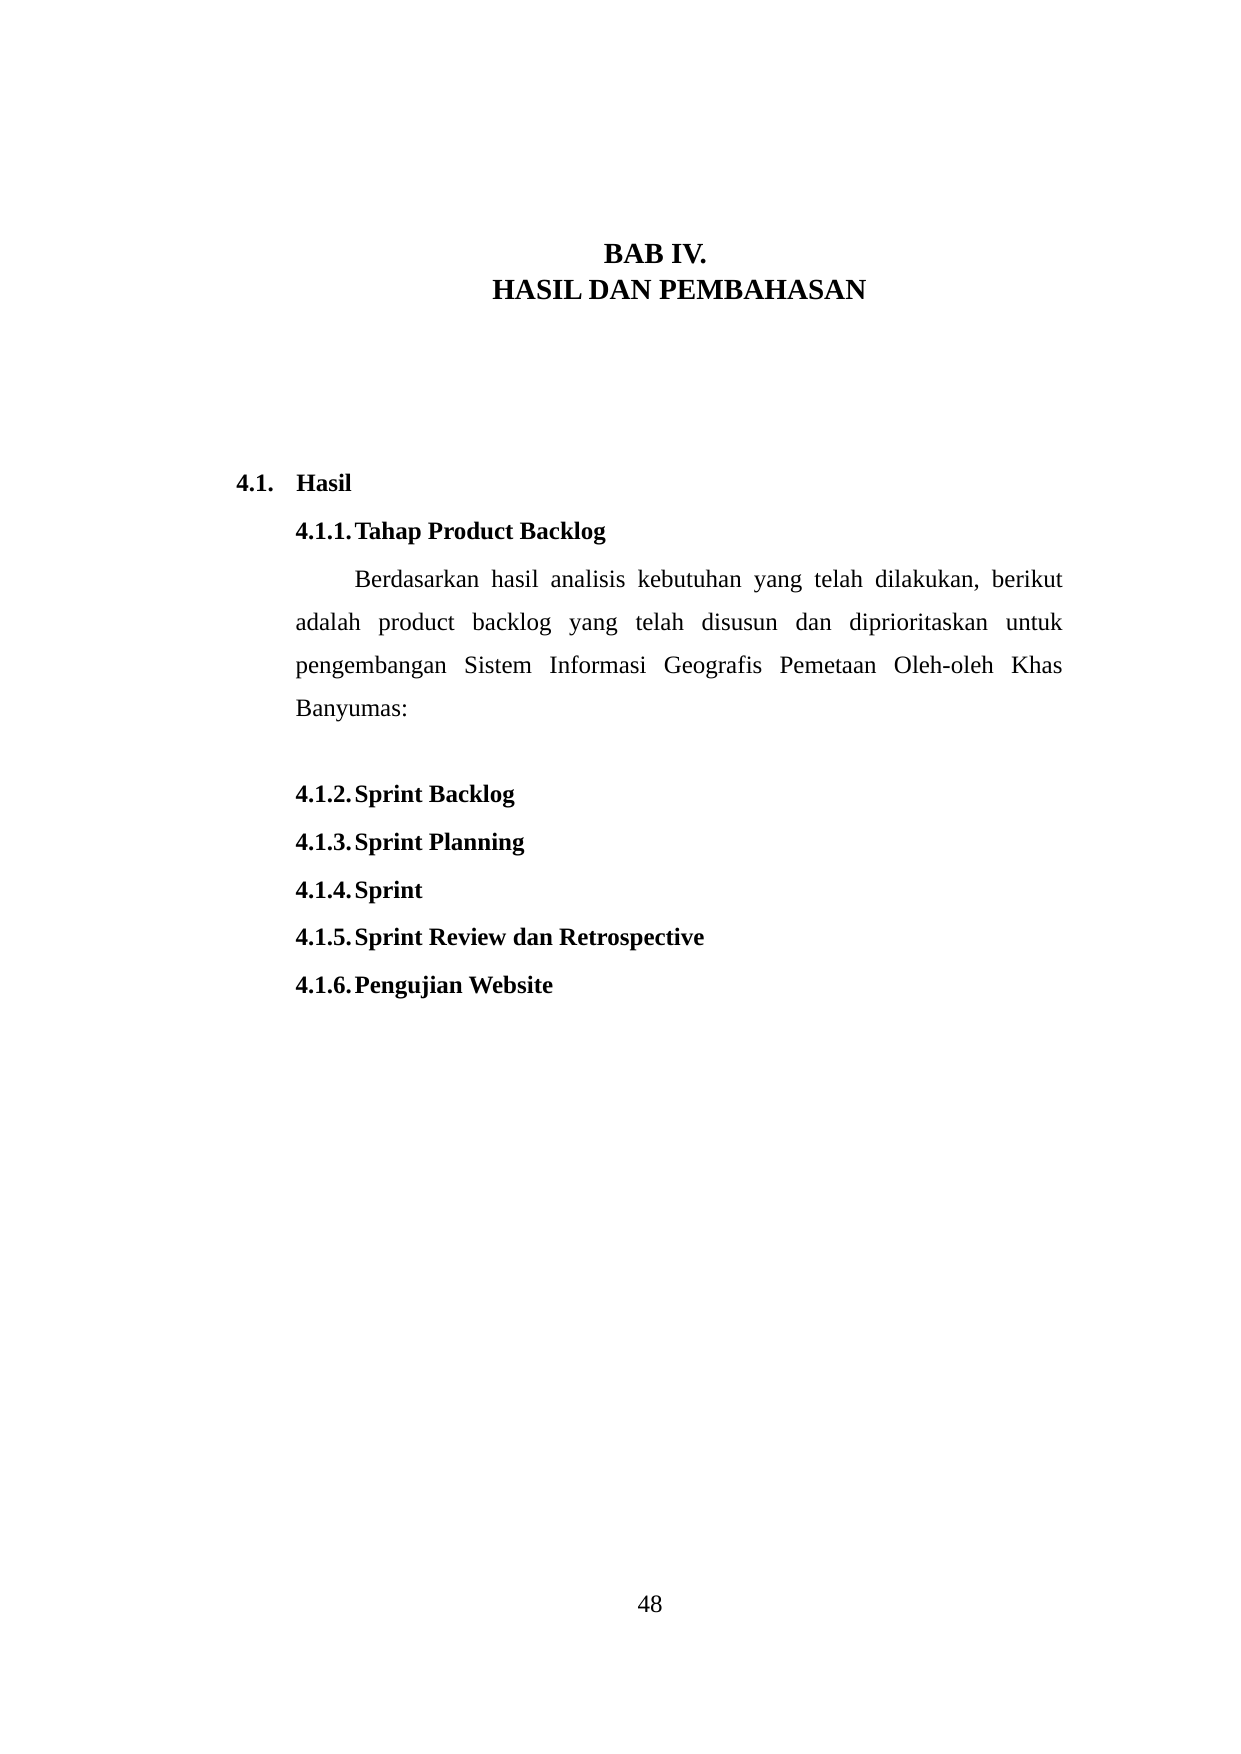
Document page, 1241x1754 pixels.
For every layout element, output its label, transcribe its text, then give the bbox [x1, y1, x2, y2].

list Berdasarkan hasil analisis kebutuhan yang telah dilakukan, berikut adalah product backlog yang telah disusun dan diprioritaskan untuk pengembangan Sistem Informasi Geografis Pemetaan Oleh-oleh Khas Banyumas: [295, 564, 1063, 722]
subtitle Sprint Planning [295, 827, 1063, 856]
subtitle Sprint Backlog [295, 779, 1063, 808]
subtitle Sprint Review dan Retrospective [295, 922, 1063, 951]
subtitle Pengujian Website [295, 970, 1063, 999]
subtitle HASIL DAN PEMBAHASAN [295, 236, 1063, 306]
subtitle Tahap Product Backlog [295, 516, 1063, 545]
subtitle Hasil [236, 468, 1063, 497]
subtitle Sprint [295, 875, 1063, 903]
